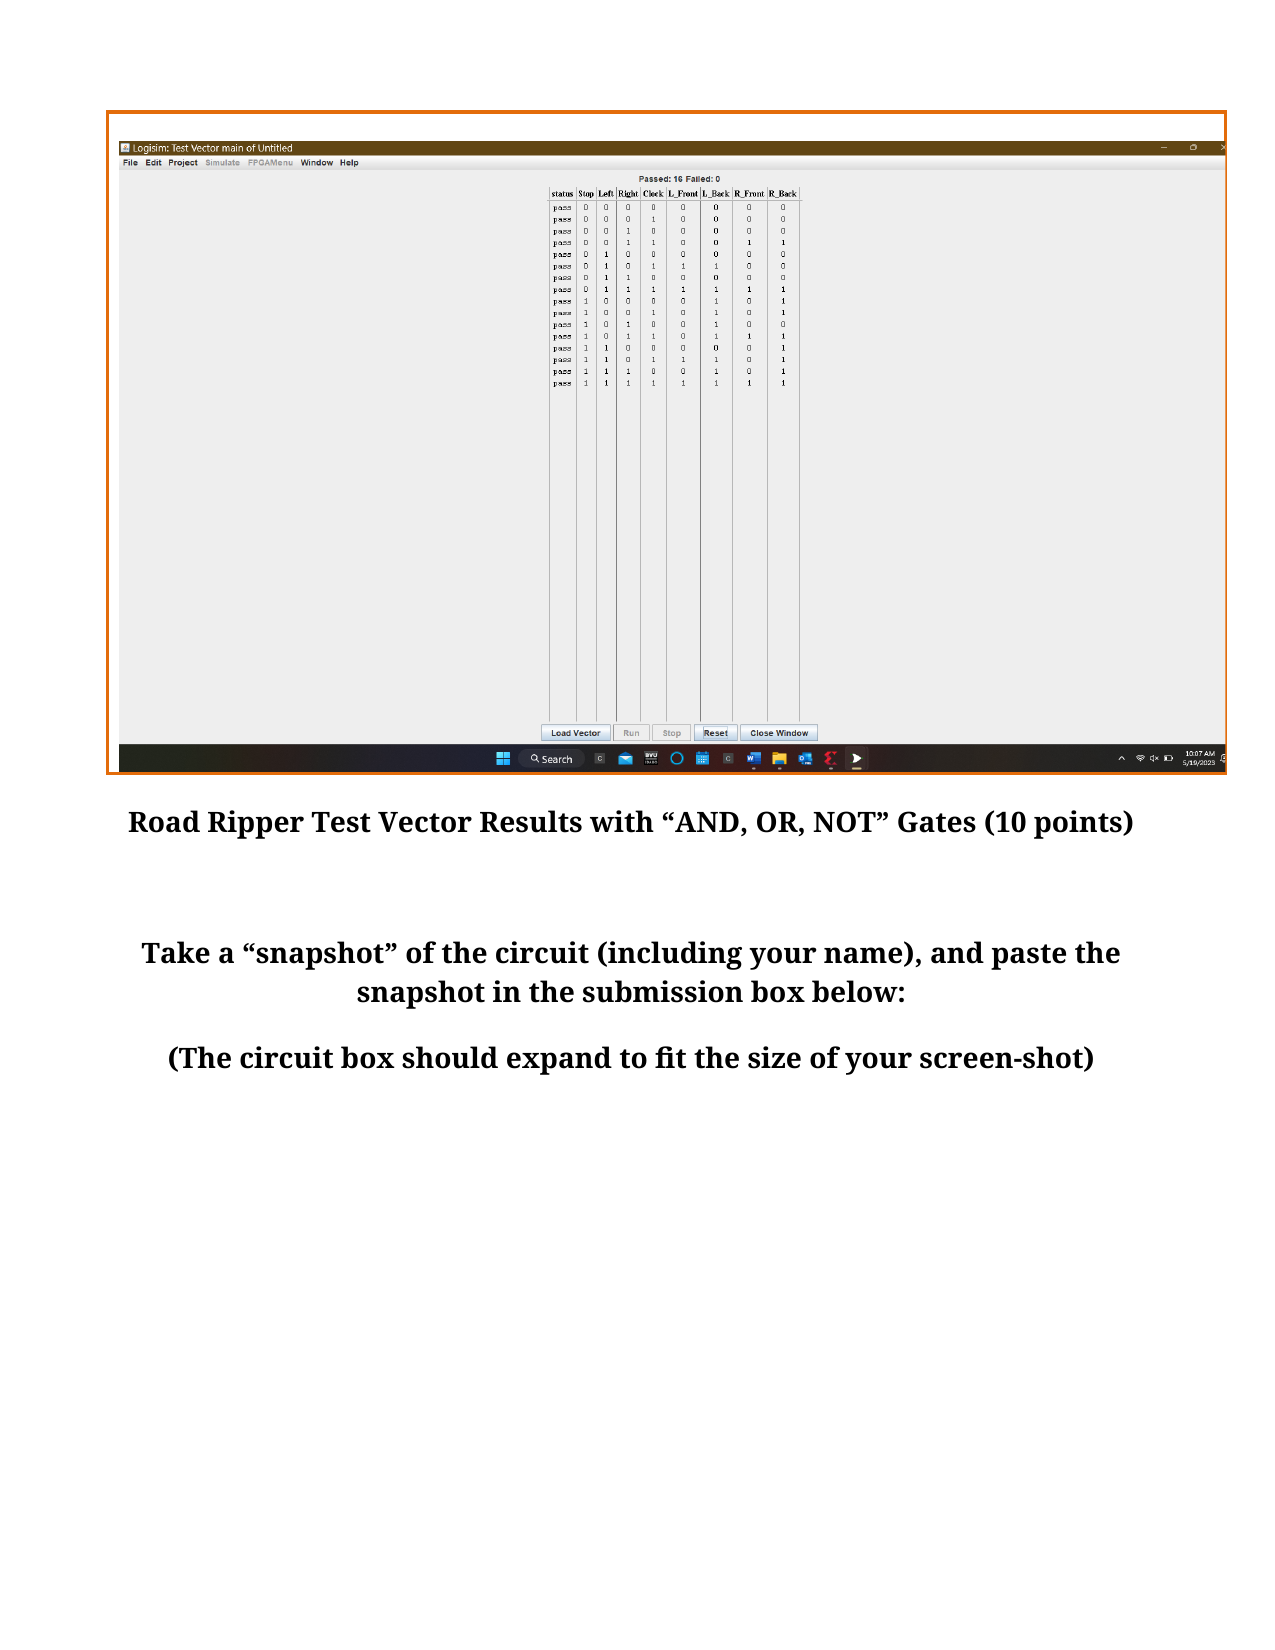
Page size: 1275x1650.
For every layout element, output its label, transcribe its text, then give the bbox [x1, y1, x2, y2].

picture [119, 141, 1226, 772]
table_header [109, 114, 1224, 772]
subtitle Take a “snapshot” of the circuit (including your name), and paste the snapshot in the submission box below: [106, 934, 1156, 1011]
subtitle Road Ripper Test Vector Results with “AND, OR, NOT” Gates (10 points) [106, 802, 1156, 841]
subtitle (The circuit box should expand to fit the size of your screen-shot) [106, 1038, 1156, 1076]
